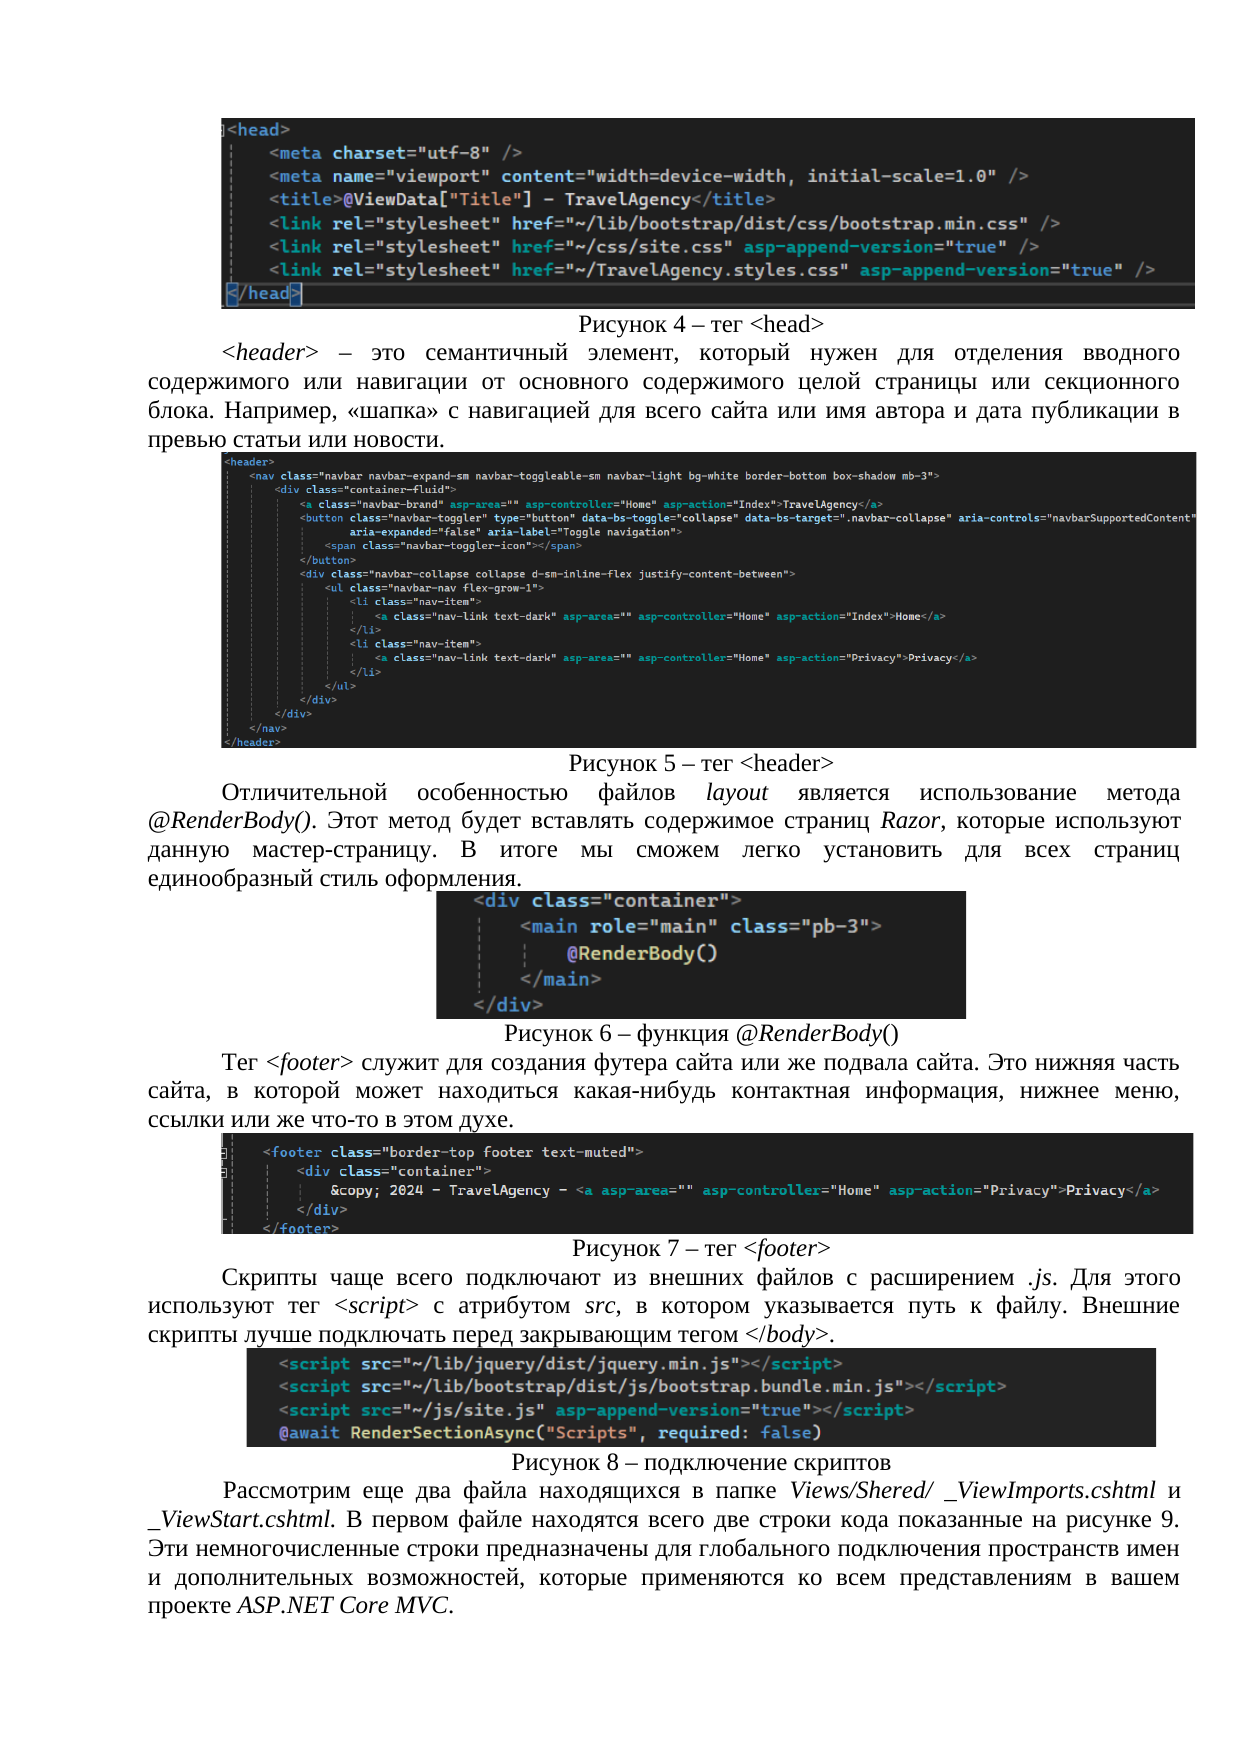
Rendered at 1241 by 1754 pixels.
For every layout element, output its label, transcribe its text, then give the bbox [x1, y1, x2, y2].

picture [221, 118, 1195, 309]
text <header> – это семантичный элемент, который нужен для отделения вводного содержимого или навигации от основного содержимого целой страницы или секционного блока. Например, «шапка» с навигацией для всего сайта или имя автора и дата публикации в превью статьи или новости. [148, 337, 1181, 452]
picture [246, 1348, 1157, 1447]
picture [221, 1133, 1194, 1234]
text Скрипты чаще всего подключают из внешних файлов с расширением .js. Для этого используют тег <script> с атрибутом src, в котором указывается путь к файлу. Внешние скрипты лучше подключать перед закрывающим тегом </body>. [148, 1262, 1181, 1348]
text Tег <footer> служит для создания футера сайта или же подвала сайта. Это нижняя часть сайта, в которой может находиться какая-нибудь контактная информация, нижнее меню, ссылки или же что-то в этом духе. [148, 1047, 1181, 1133]
text Отличительной особенностью файлов layout является использование метода @RenderBody(). Этот метод будет вставлять содержимое страниц Razor, которые используют данную мастер-страницу. В итоге мы сможем легко установить для всех страниц единообразный стиль оформления. [148, 777, 1181, 892]
text Рисунок 6 – функция @RenderBody() [148, 1018, 1181, 1047]
text Рисунок 4 – тег <head> [148, 309, 1181, 337]
picture [436, 891, 967, 1019]
text Рассмотрим еще два файла находящихся в папке Views/Shered/ _ViewImports.cshtml и _ViewStart.cshtml. В первом файле находятся всего две строки кода показанные на рисунке 9. Эти немногочисленные строки предназначены для глобального подключения пространств имен и дополнительных возможностей, которые применяются ко всем представлениям в вашем проекте ASP.NET Core MVC. [148, 1475, 1181, 1619]
picture [221, 452, 1197, 748]
text Рисунок 8 – подключение скриптов [148, 1447, 1181, 1475]
text Рисунок 7 – тег <footer> [148, 1233, 1181, 1262]
text Рисунок 5 – тег <header> [148, 748, 1181, 777]
